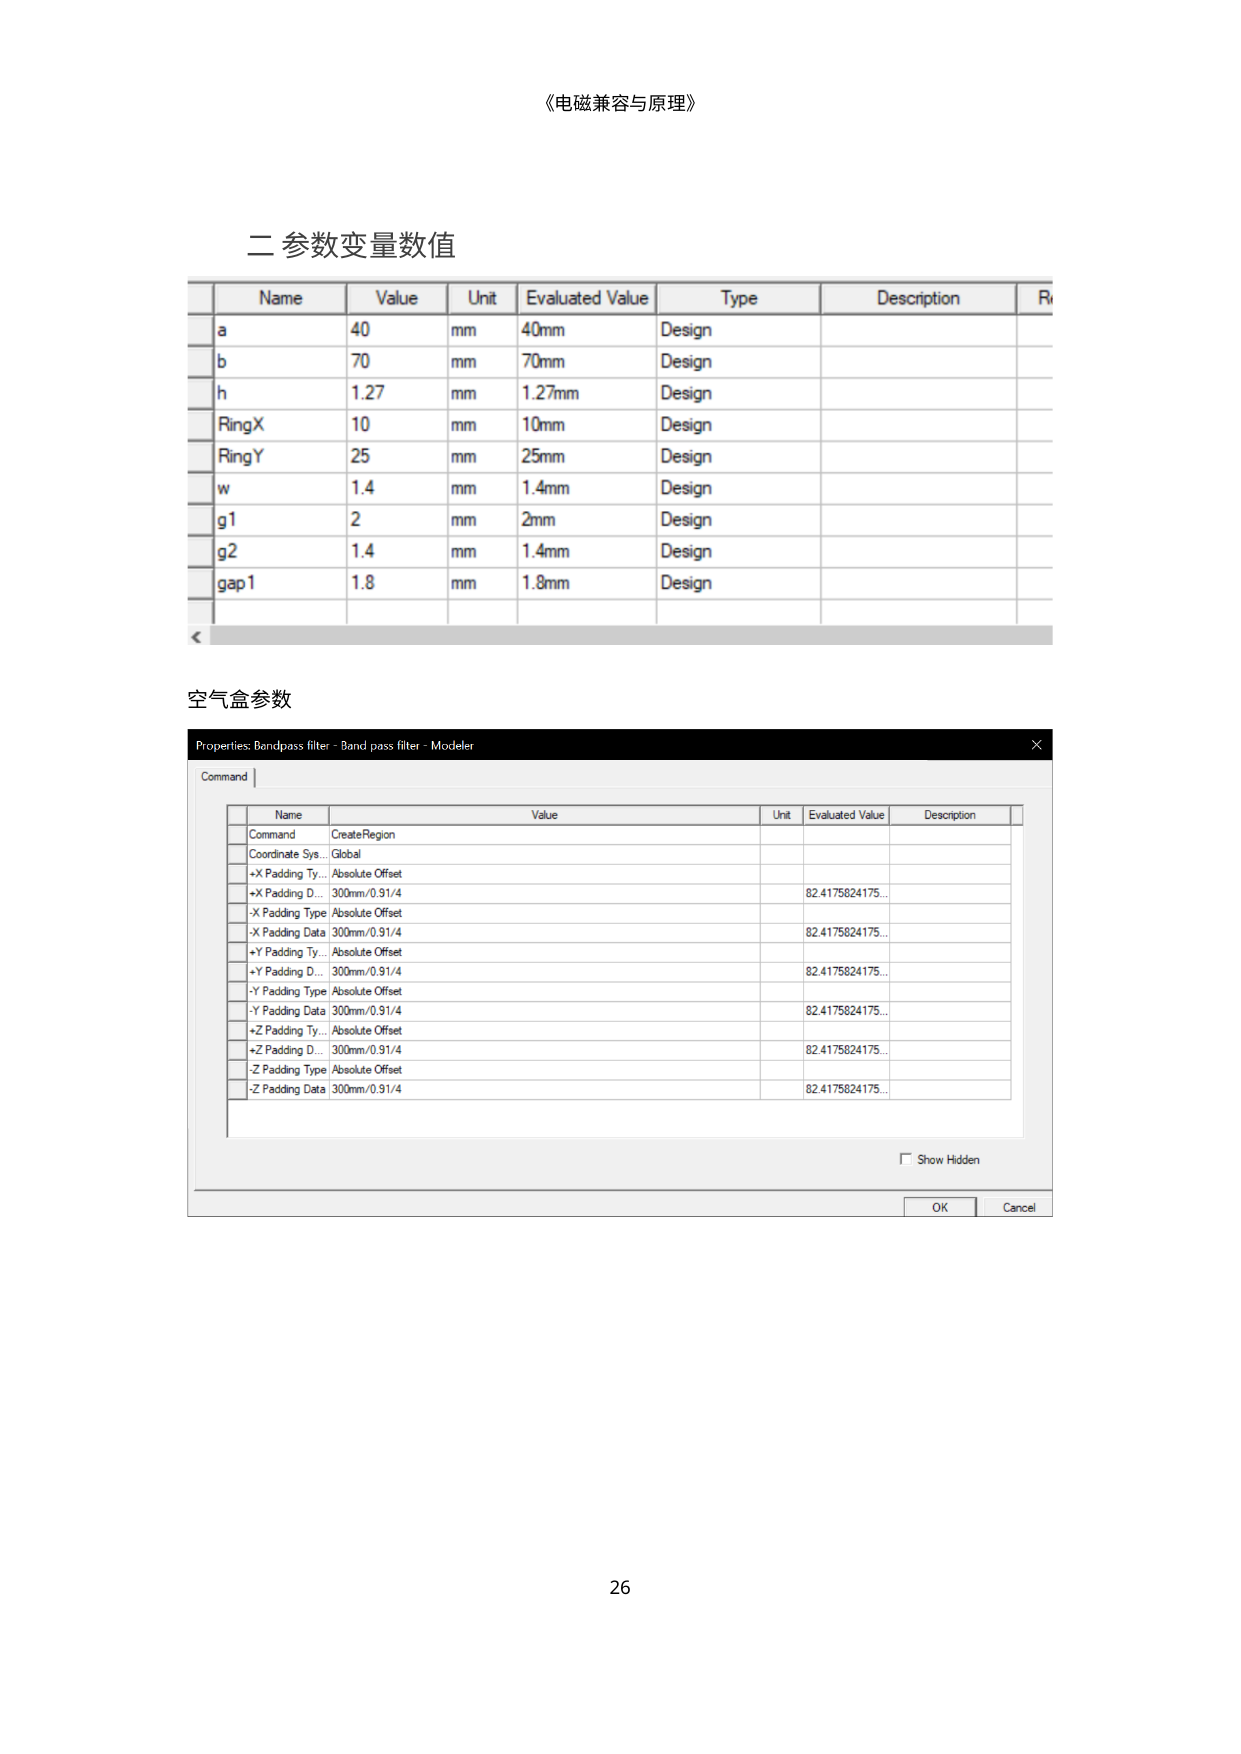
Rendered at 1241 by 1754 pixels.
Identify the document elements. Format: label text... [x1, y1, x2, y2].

text 空气盒参数 [187, 682, 1053, 714]
subtitle 二 参数变量数值 [187, 211, 1053, 276]
picture [187, 276, 1053, 645]
picture [187, 729, 1053, 1217]
